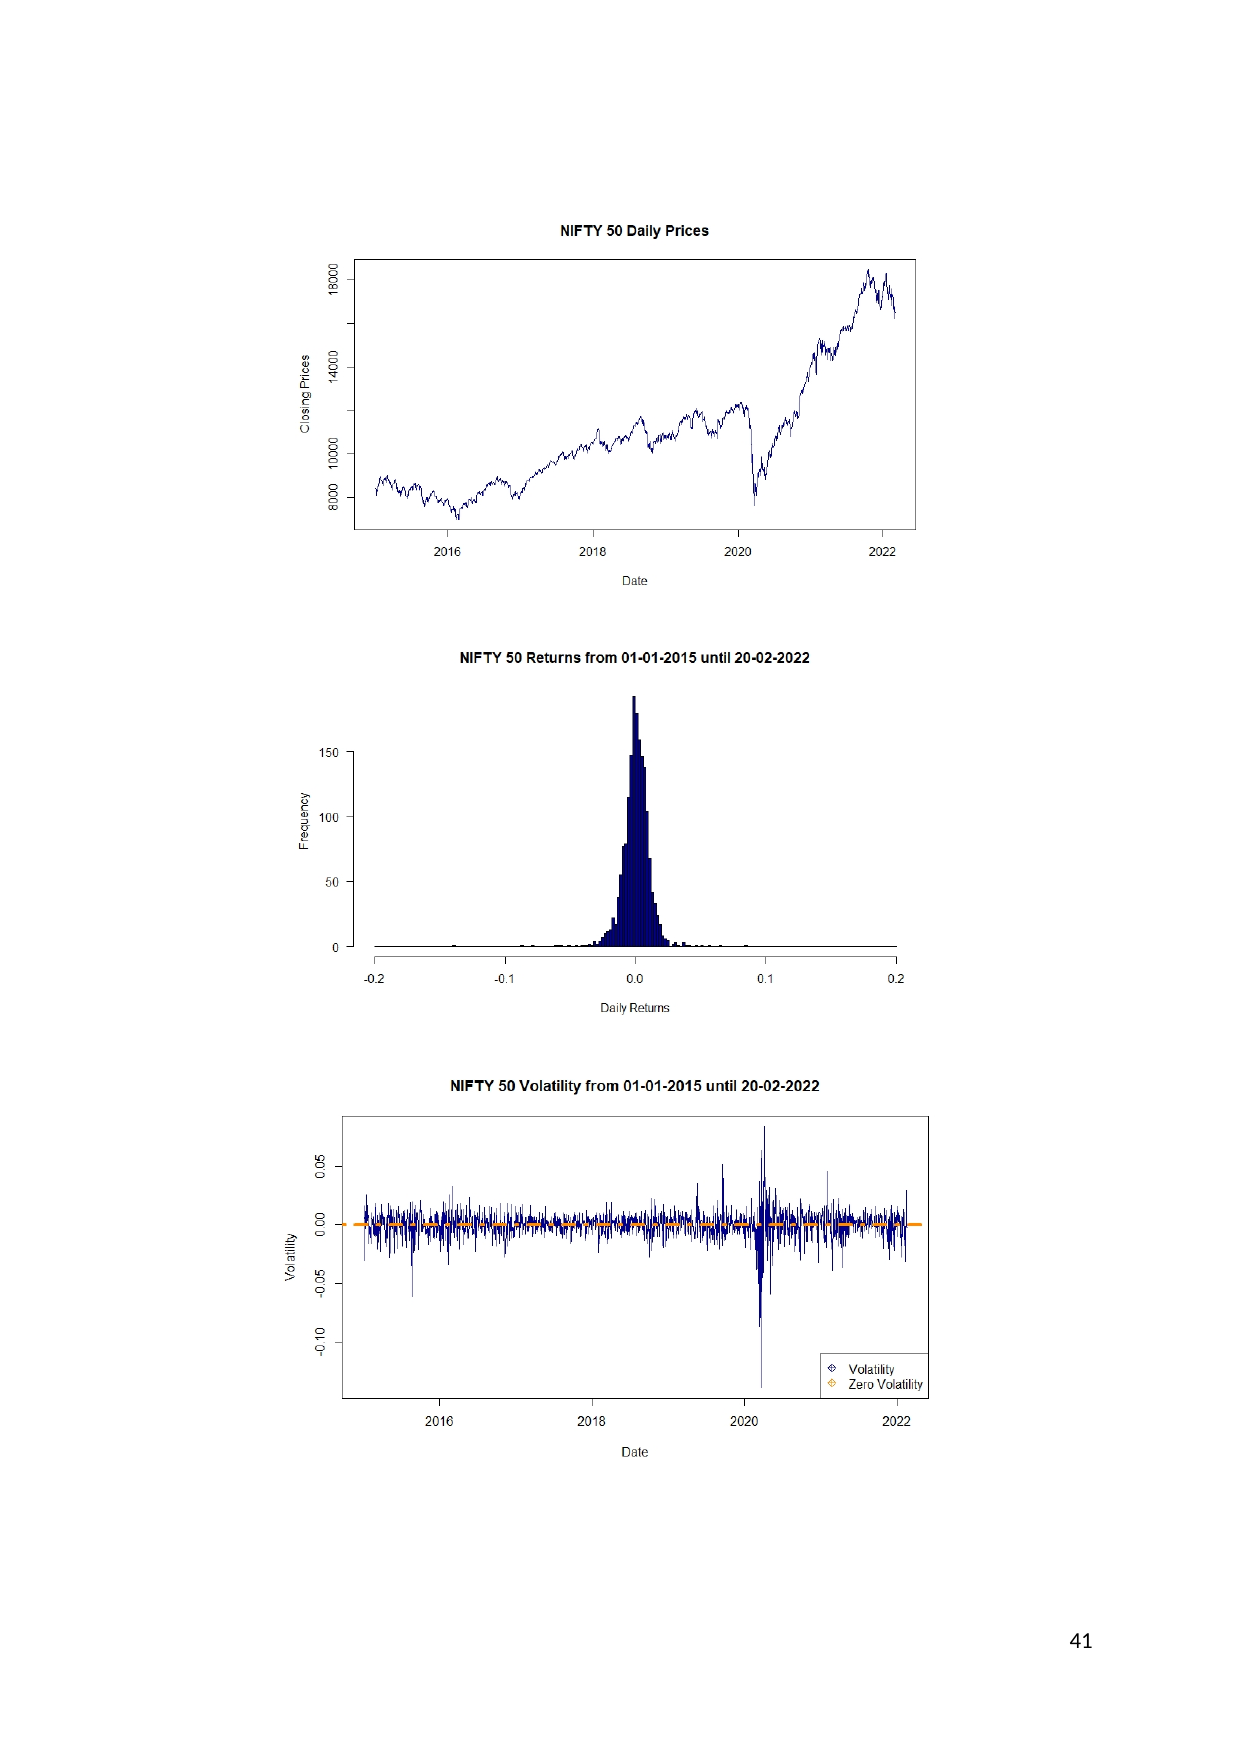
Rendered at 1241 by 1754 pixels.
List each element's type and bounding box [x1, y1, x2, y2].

picture [280, 1055, 960, 1475]
picture [295, 200, 945, 603]
picture [294, 627, 947, 1030]
